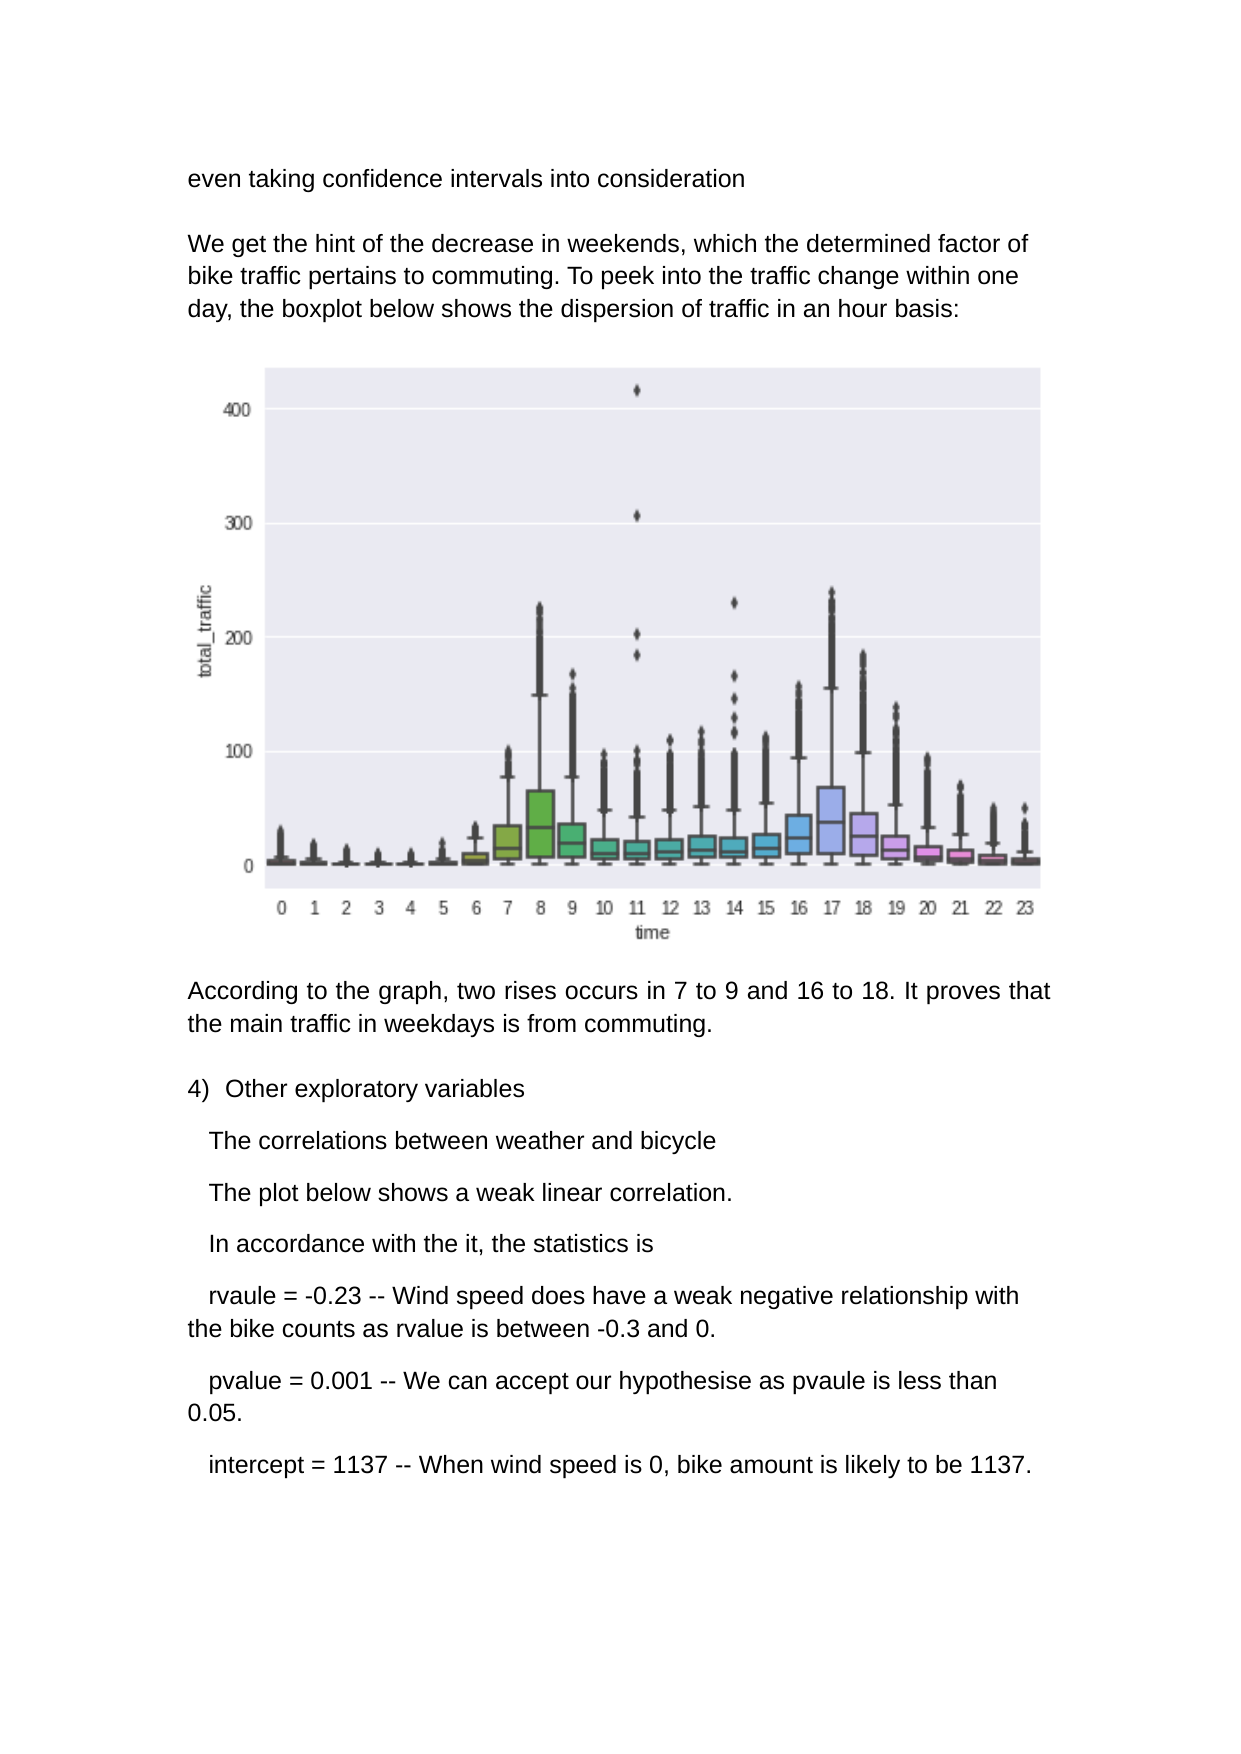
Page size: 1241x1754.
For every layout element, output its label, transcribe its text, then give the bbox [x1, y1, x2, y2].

list Other exploratory variables [187, 1072, 1053, 1104]
text According to the graph, two rises occurs in 7 to 9 and 16 to 18. It proves that the main traffic in weekdays is from commuting. [187, 974, 1053, 1039]
text The plot below shows a weak linear correlation. [187, 1176, 1053, 1208]
picture [187, 357, 1053, 955]
text intercept = 1137 -- When wind speed is 0, bike amount is likely to be 1137. [187, 1448, 1053, 1481]
text rvaule = -0.23 -- Wind speed does have a weak negative relationship with the bike counts as rvalue is between -0.3 and 0. [187, 1279, 1053, 1344]
text We get the hint of the decrease in weekends, which the determined factor of bike traffic pertains to commuting. To peek into the traffic change within one day, the boxplot below shows the dispersion of traffic in an hour basis: [187, 227, 1053, 324]
text even taking confidence intervals into consideration [187, 162, 1053, 194]
text pvalue = 0.001 -- We can accept our hypothesise as pvaule is less than 0.05. [187, 1364, 1053, 1429]
text The correlations between weather and bicycle [187, 1124, 1053, 1156]
text In accordance with the it, the statistics is [187, 1228, 1053, 1260]
